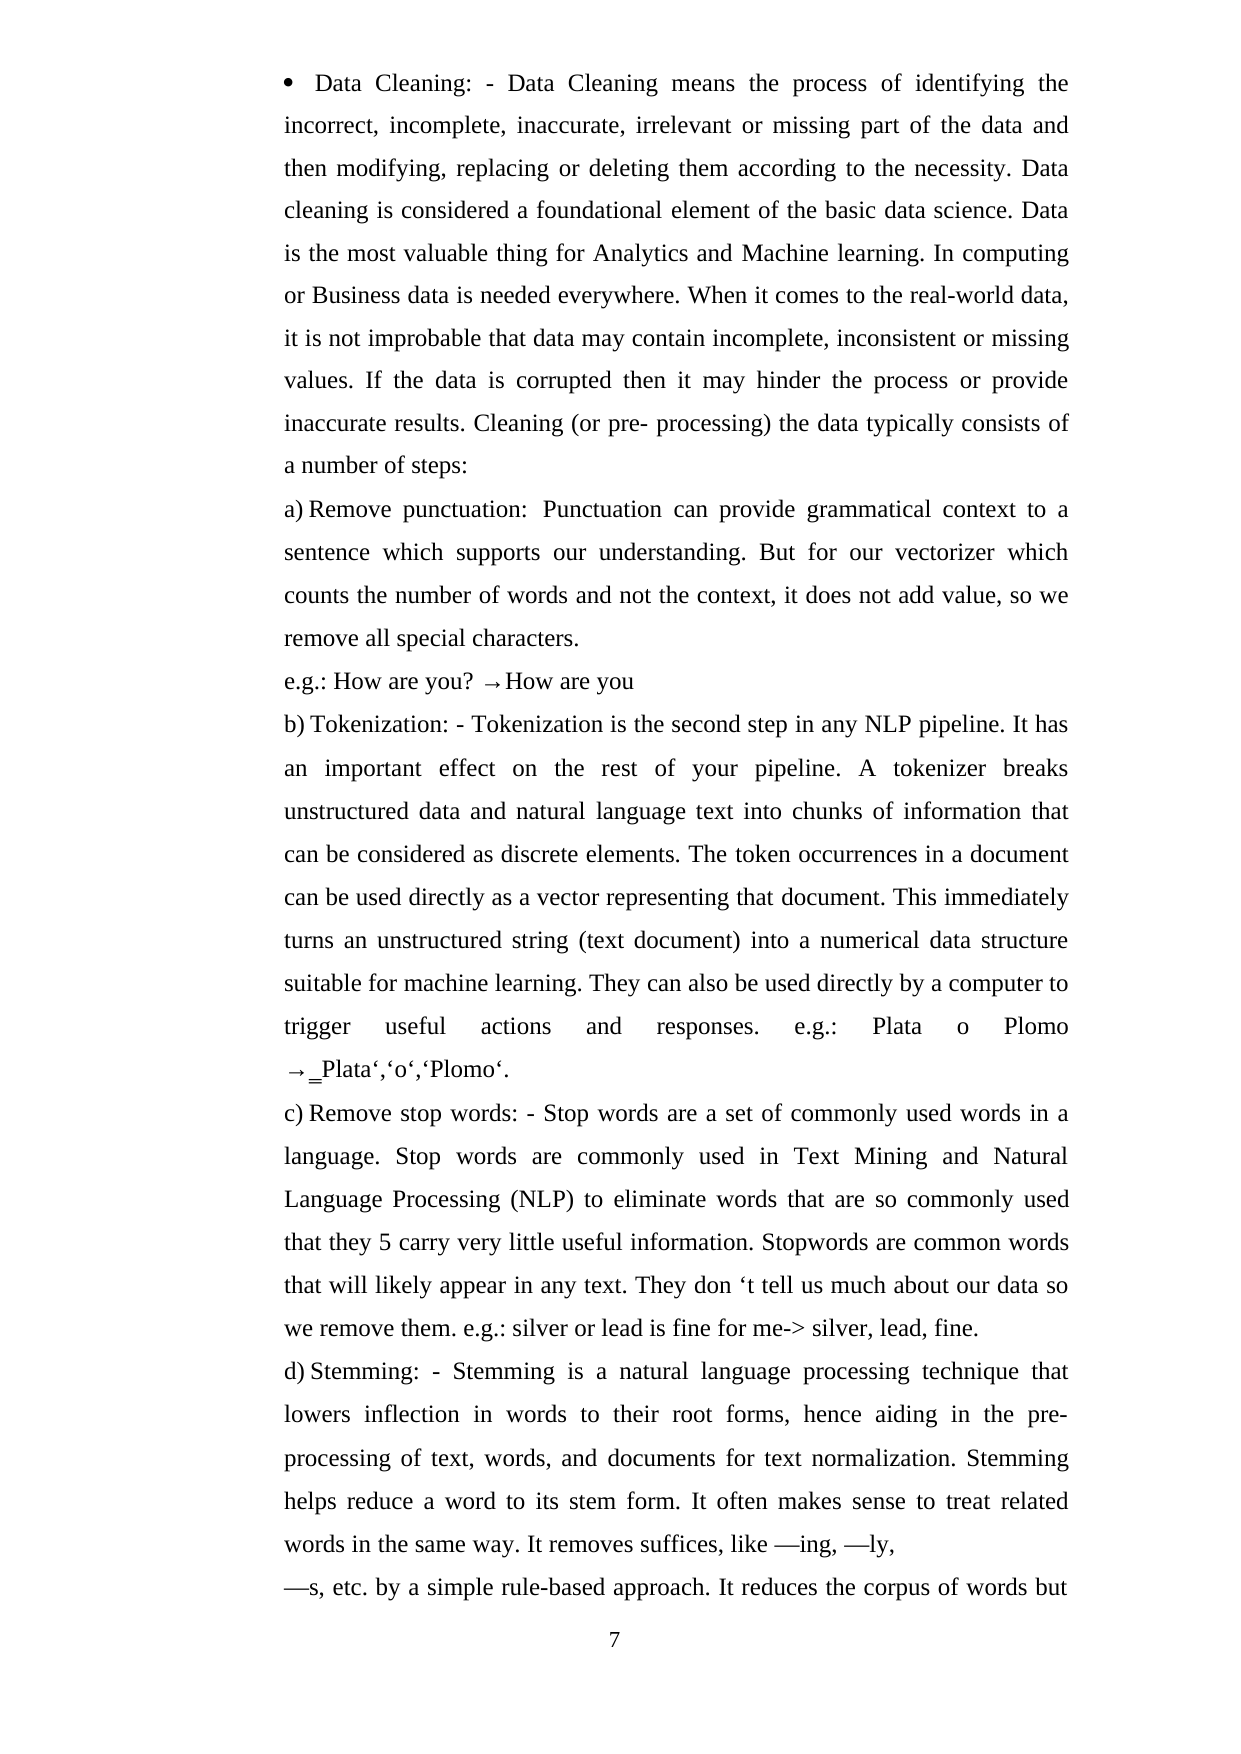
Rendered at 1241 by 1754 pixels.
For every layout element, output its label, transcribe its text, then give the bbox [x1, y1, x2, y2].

list Remove stop words: - Stop words are a set of commonly used words in a language. Stop words are commonly used in Text Mining and Natural Language Processing (NLP) to eliminate words that are so commonly used that they 5 carry very little useful information. Stopwords are common words that will likely appear in any text. They don ‘t tell us much about our data so we remove them. e.g.: silver or lead is fine for me-> silver, lead, fine. [284, 1098, 1069, 1342]
list Tokenization: - Tokenization is the second step in any NLP pipeline. It has an important effect on the rest of your pipeline. A tokenizer breaks unstructured data and natural language text into chunks of information that can be considered as discrete elements. The token occurrences in a document can be used directly as a vector representing that document. This immediately turns an unstructured string (text document) into a numerical data structure suitable for machine learning. They can also be used directly by a computer to trigger useful actions and responses. e.g.: Plata o Plomo →‗Plata‘,‘o‘,‘Plomo‘. [284, 709, 1069, 1083]
text e.g.: How are you? →How are you [284, 666, 1181, 695]
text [284, 1572, 1069, 1601]
list Data Cleaning: - Data Cleaning means the process of identifying the incorrect, incomplete, inaccurate, irrelevant or missing part of the data and then modifying, replacing or deleting them according to the necessity. Data cleaning is considered a foundational element of the basic data science. Data is the most valuable thing for Analytics and Machine learning. In computing or Business data is needed everywhere. When it comes to the real-world data, it is not improbable that data may contain incomplete, inconsistent or missing values. If the data is corrupted then it may hinder the process or provide inaccurate results. Cleaning (or pre- processing) the data typically consists of a number of steps: [284, 68, 1069, 479]
list Remove punctuation: Punctuation can provide grammatical context to a sentence which supports our understanding. But for our vectorizer which counts the number of words and not the context, it does not add value, so we remove all special characters. [284, 494, 1069, 652]
list Stemming: - Stemming is a natural language processing technique that lowers inflection in words to their root forms, hence aiding in the pre-processing of text, words, and documents for text normalization. Stemming helps reduce a word to its stem form. It often makes sense to treat related words in the same way. It removes suffices, like ―ing, ―ly, [284, 1356, 1069, 1558]
